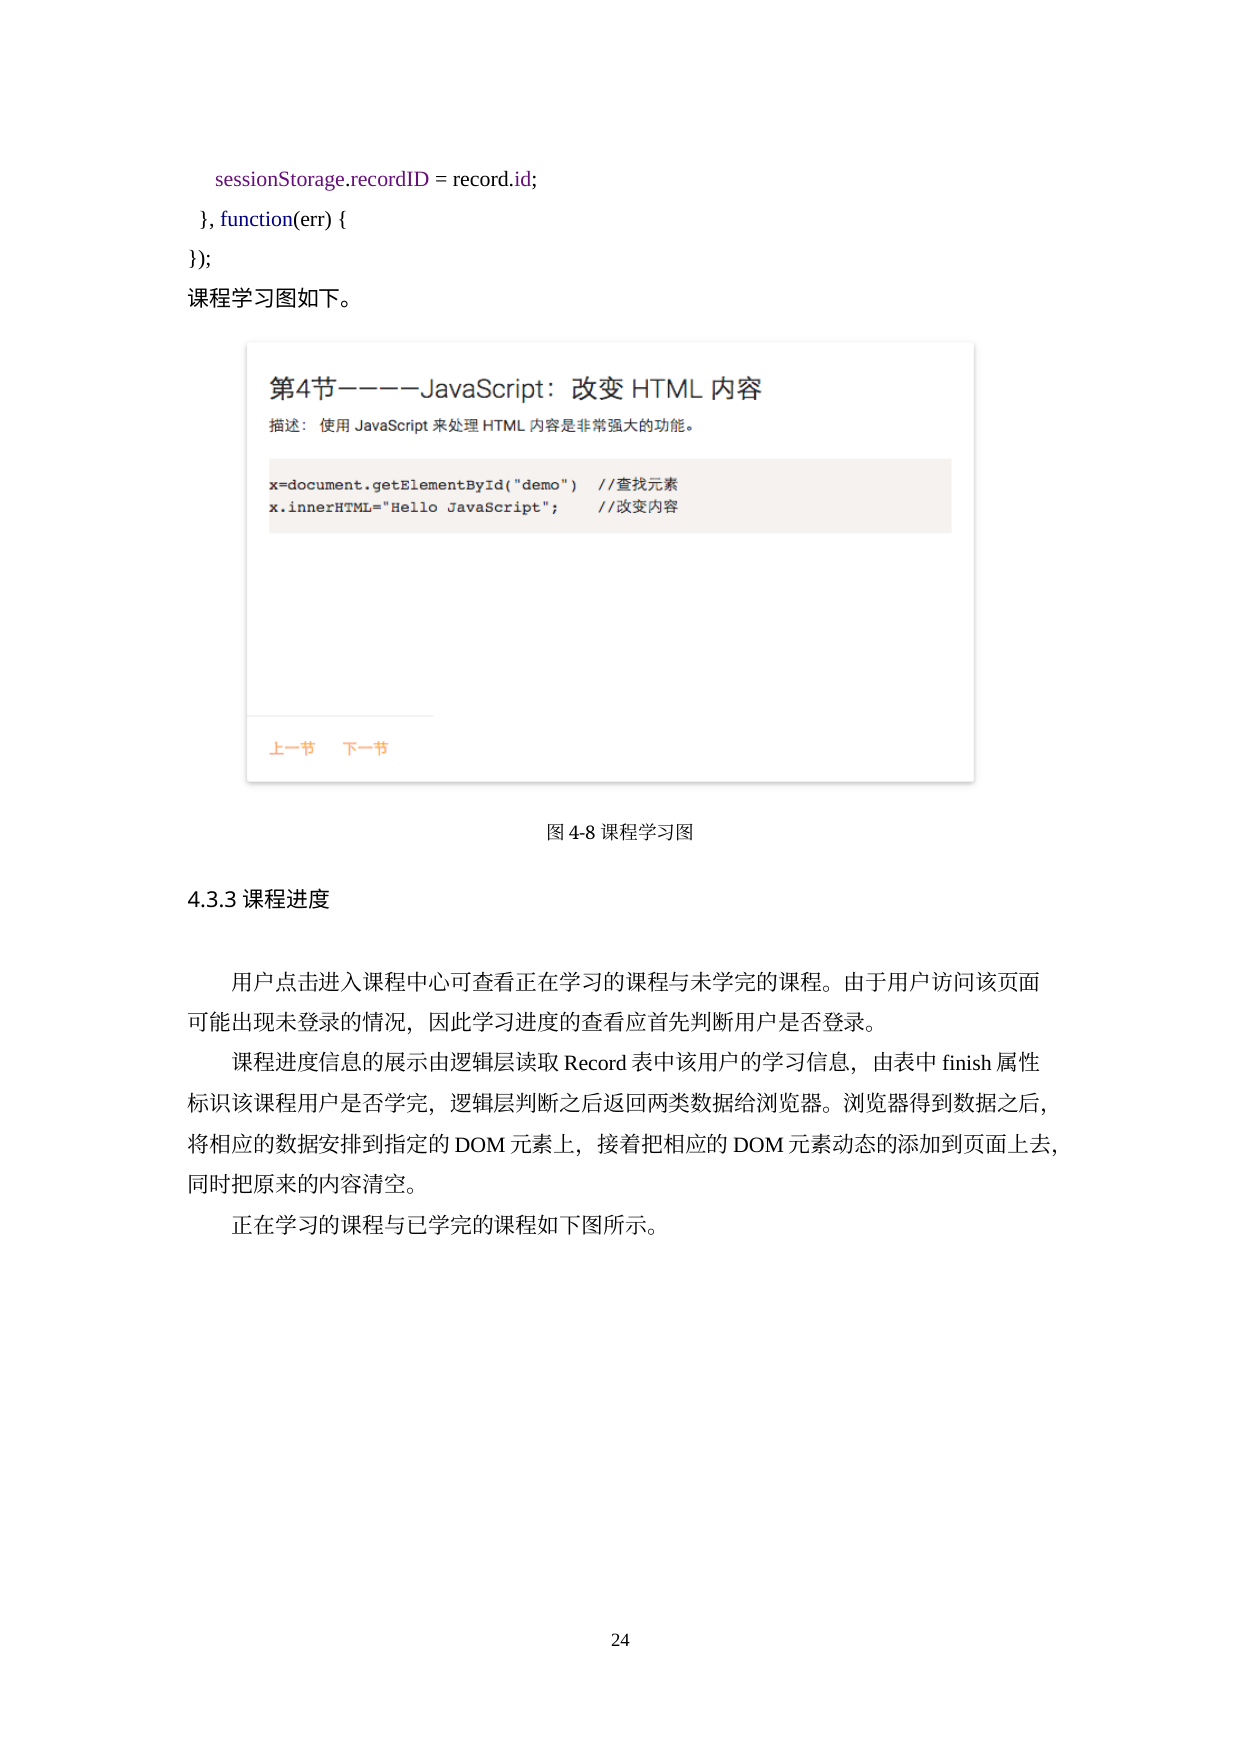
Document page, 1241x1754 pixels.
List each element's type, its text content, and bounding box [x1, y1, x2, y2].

picture [227, 320, 1013, 803]
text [187, 162, 1053, 235]
text 课程学习图如下。 [187, 280, 1053, 313]
text 图4-8 课程学习图 [187, 815, 1053, 848]
text 用户点击进入课程中心可查看正在学习的课程与未学完的课程。由于用户访问该页面可能出现未登录的情况，因此学习进度的查看应首先判断用户是否登录。 [187, 964, 1053, 1037]
text }); [187, 241, 1053, 274]
subtitle 4.3.3 课程进度 [187, 881, 1053, 914]
text 正在学习的课程与已学完的课程如下图所示。 [187, 1207, 1053, 1240]
text 课程进度信息的展示由逻辑层读取Record表中该用户的学习信息，由表中finish属性标识该课程用户是否学完，逻辑层判断之后返回两类数据给浏览器。浏览器得到数据之后，将相应的数据安排到指定的DOM元素上，接着把相应的DOM元素动态的添加到页面上去，同时把原来的内容清空。 [187, 1045, 1053, 1199]
